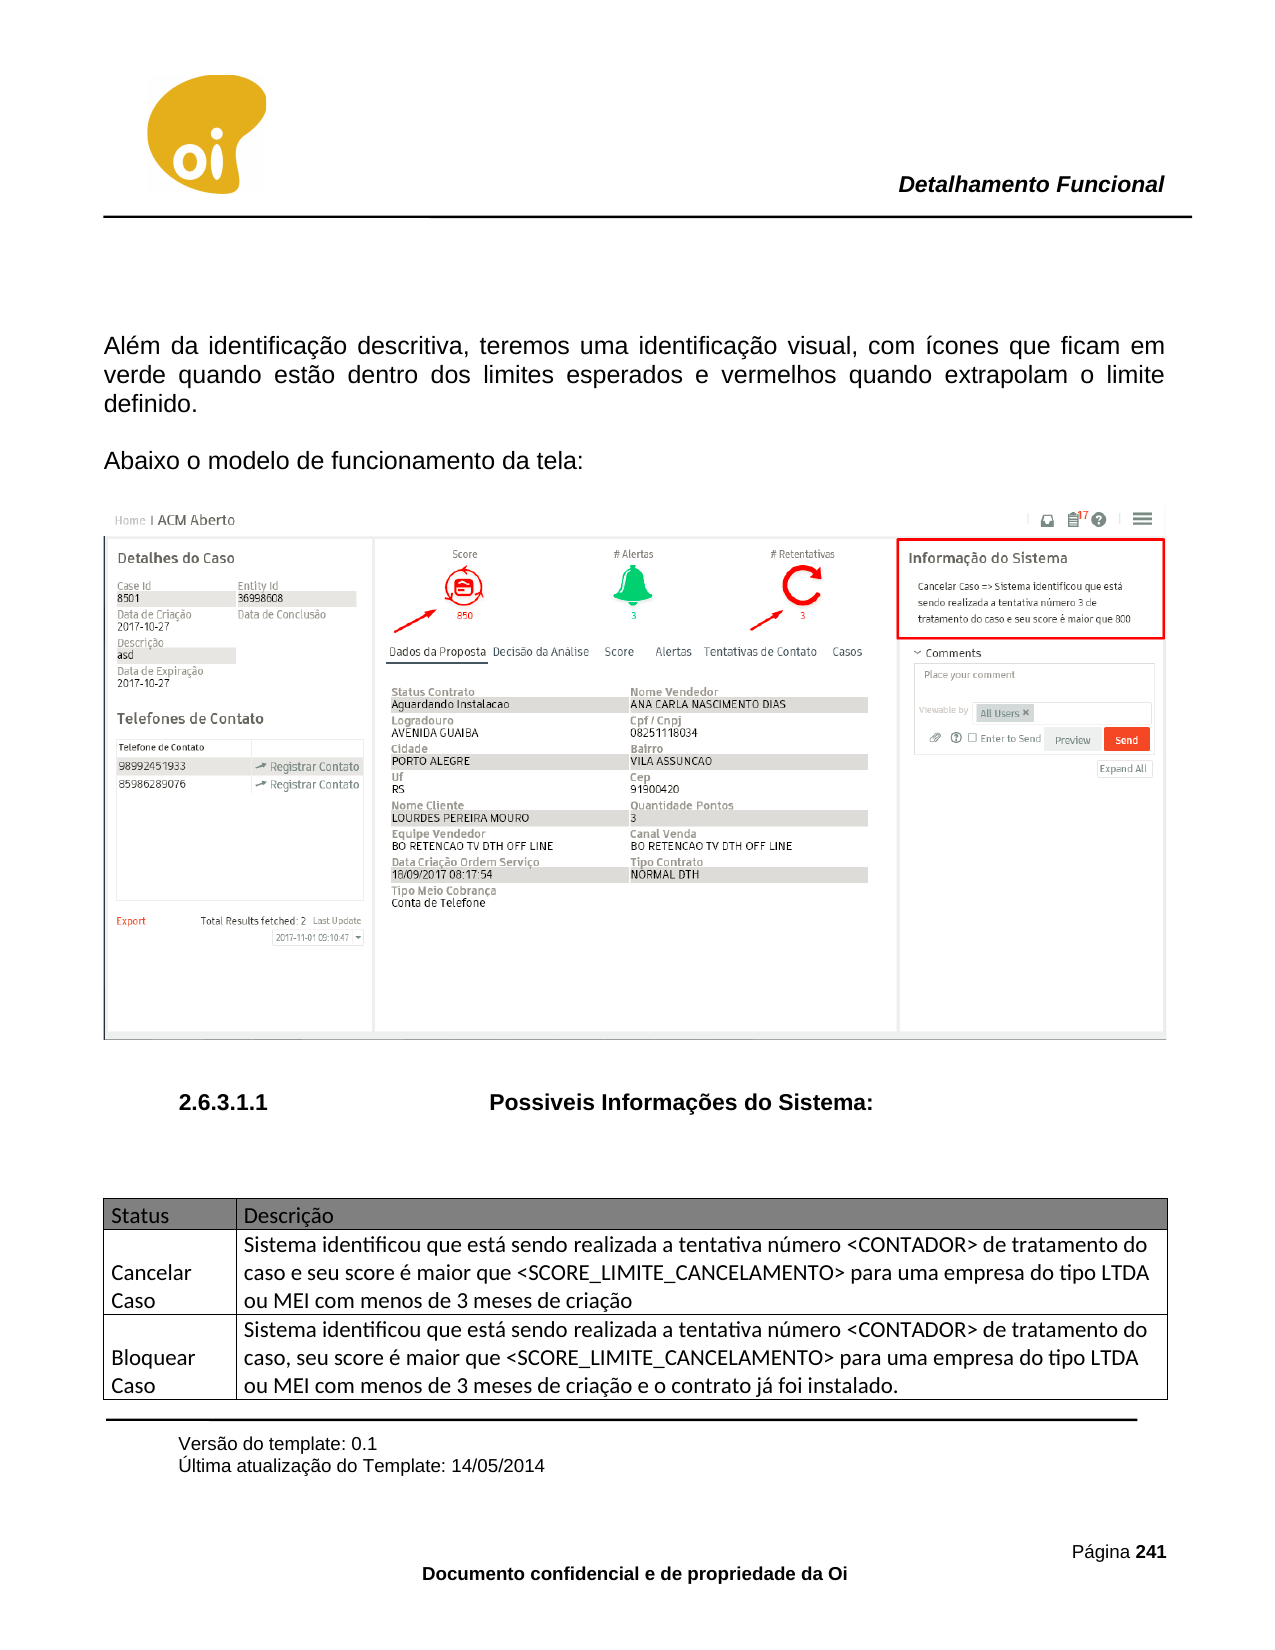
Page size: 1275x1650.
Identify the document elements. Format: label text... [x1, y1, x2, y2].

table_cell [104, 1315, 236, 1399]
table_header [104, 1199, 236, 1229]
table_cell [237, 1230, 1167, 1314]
text Além da identificação descritiva, teremos uma identificação visual, com ícones que ficam em verde quando estão dentro dos limites esperados e vermelhos quando extrapolam o limite definido. [103, 331, 1167, 418]
subtitle Possiveis Informações do Sistema: [178, 1088, 1167, 1115]
picture [103, 503, 1167, 1040]
picture [147, 75, 267, 194]
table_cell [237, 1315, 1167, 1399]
text Abaixo o modelo de funcionamento da tela: [103, 446, 1167, 475]
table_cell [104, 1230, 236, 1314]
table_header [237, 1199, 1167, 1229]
